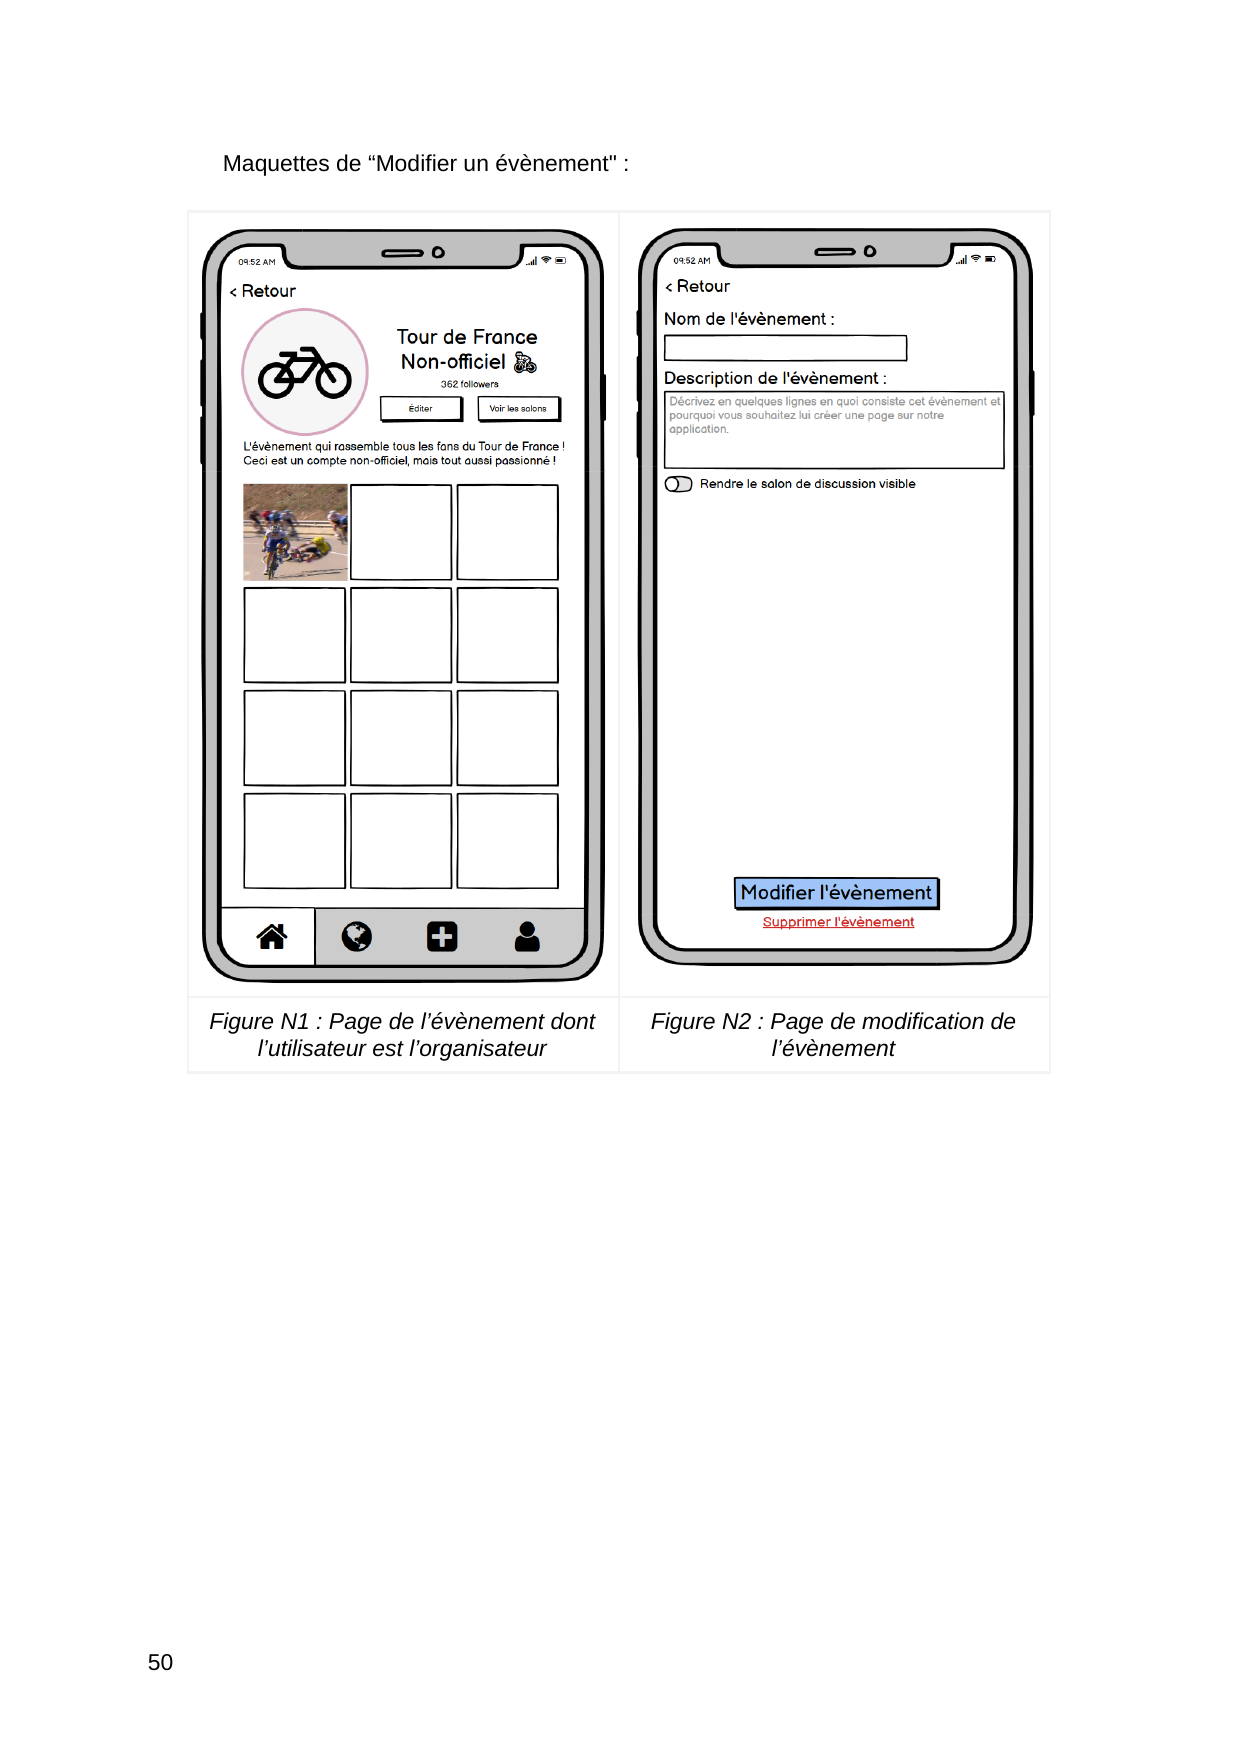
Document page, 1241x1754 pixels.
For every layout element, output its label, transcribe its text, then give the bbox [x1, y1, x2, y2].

table_cell Figure N1 : Page de l’évènement dont l’utilisateur est l’organisateur [189, 998, 618, 1071]
picture [629, 222, 1040, 969]
text Maquettes de “Modifier un évènement" : [223, 150, 1090, 176]
table_header [189, 213, 618, 996]
table_header [620, 213, 1049, 996]
picture [198, 222, 608, 986]
table_cell Figure N2 : Page de modification de l’évènement [620, 998, 1049, 1071]
